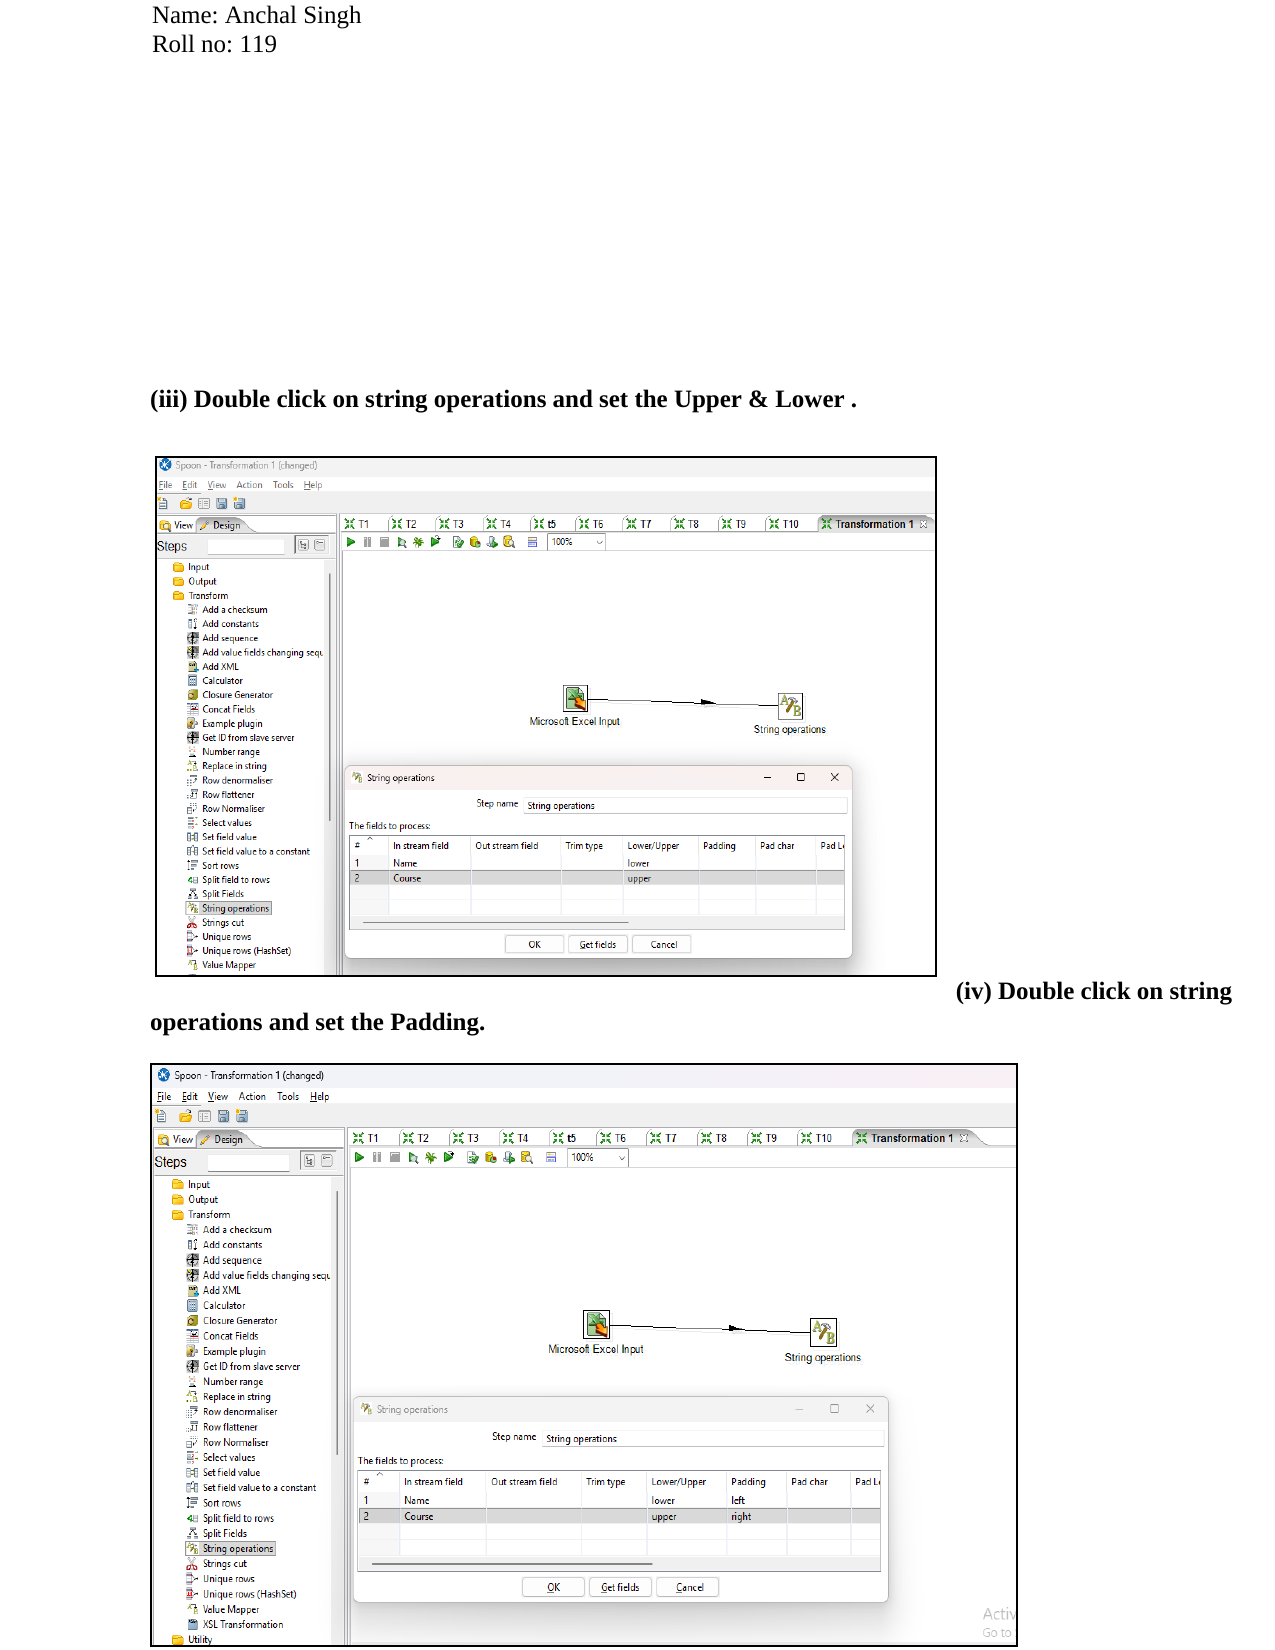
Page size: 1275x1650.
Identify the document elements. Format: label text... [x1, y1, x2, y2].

picture [152, 1065, 1016, 1645]
picture [157, 458, 935, 975]
text (iv) Double click on string operations and set the Padding. [150, 976, 1239, 1036]
text (iii) Double click on string operations and set the Upper & Lower . [150, 384, 1239, 413]
